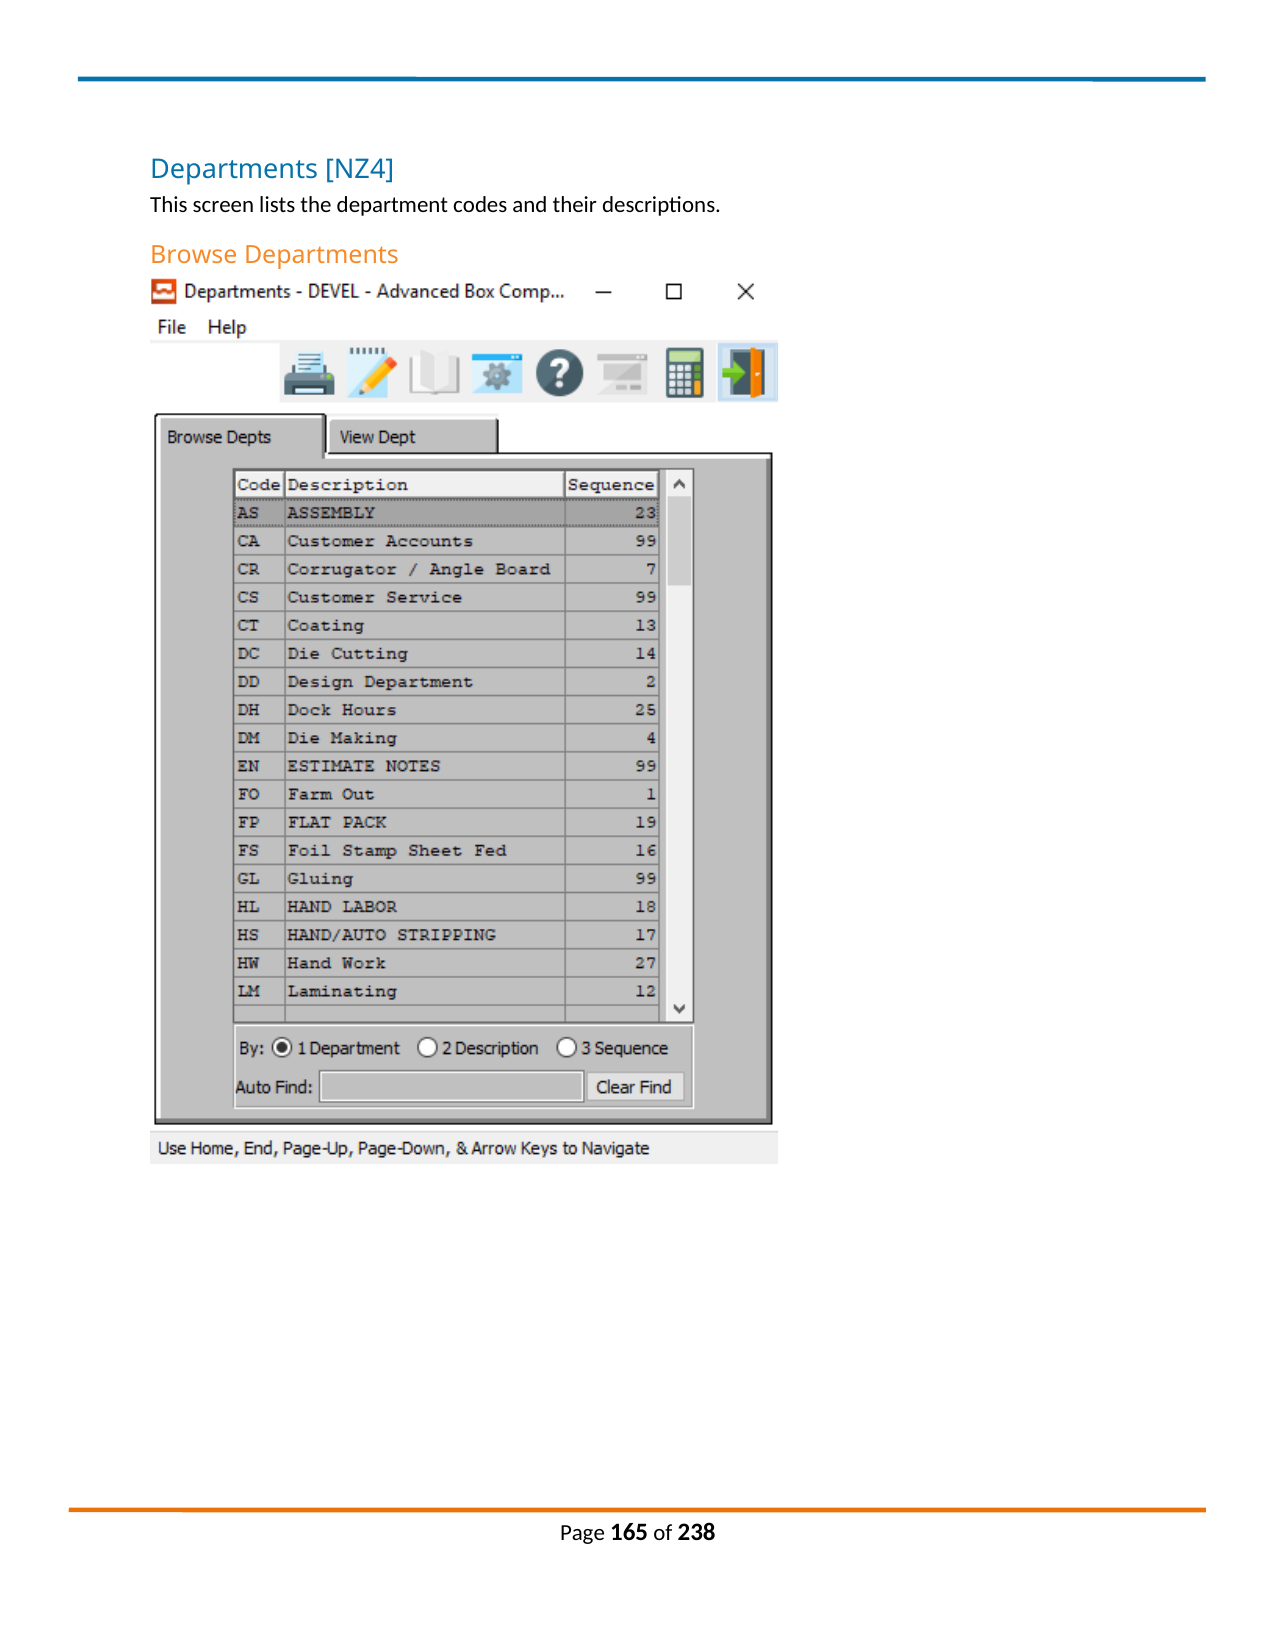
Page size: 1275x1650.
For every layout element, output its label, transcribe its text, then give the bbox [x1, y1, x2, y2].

subtitle Browse Departments [150, 237, 1125, 271]
picture [150, 273, 779, 1164]
text This screen lists the department codes and their descriptions. [150, 190, 1125, 218]
subtitle Departments [NZ4] [150, 150, 1125, 187]
